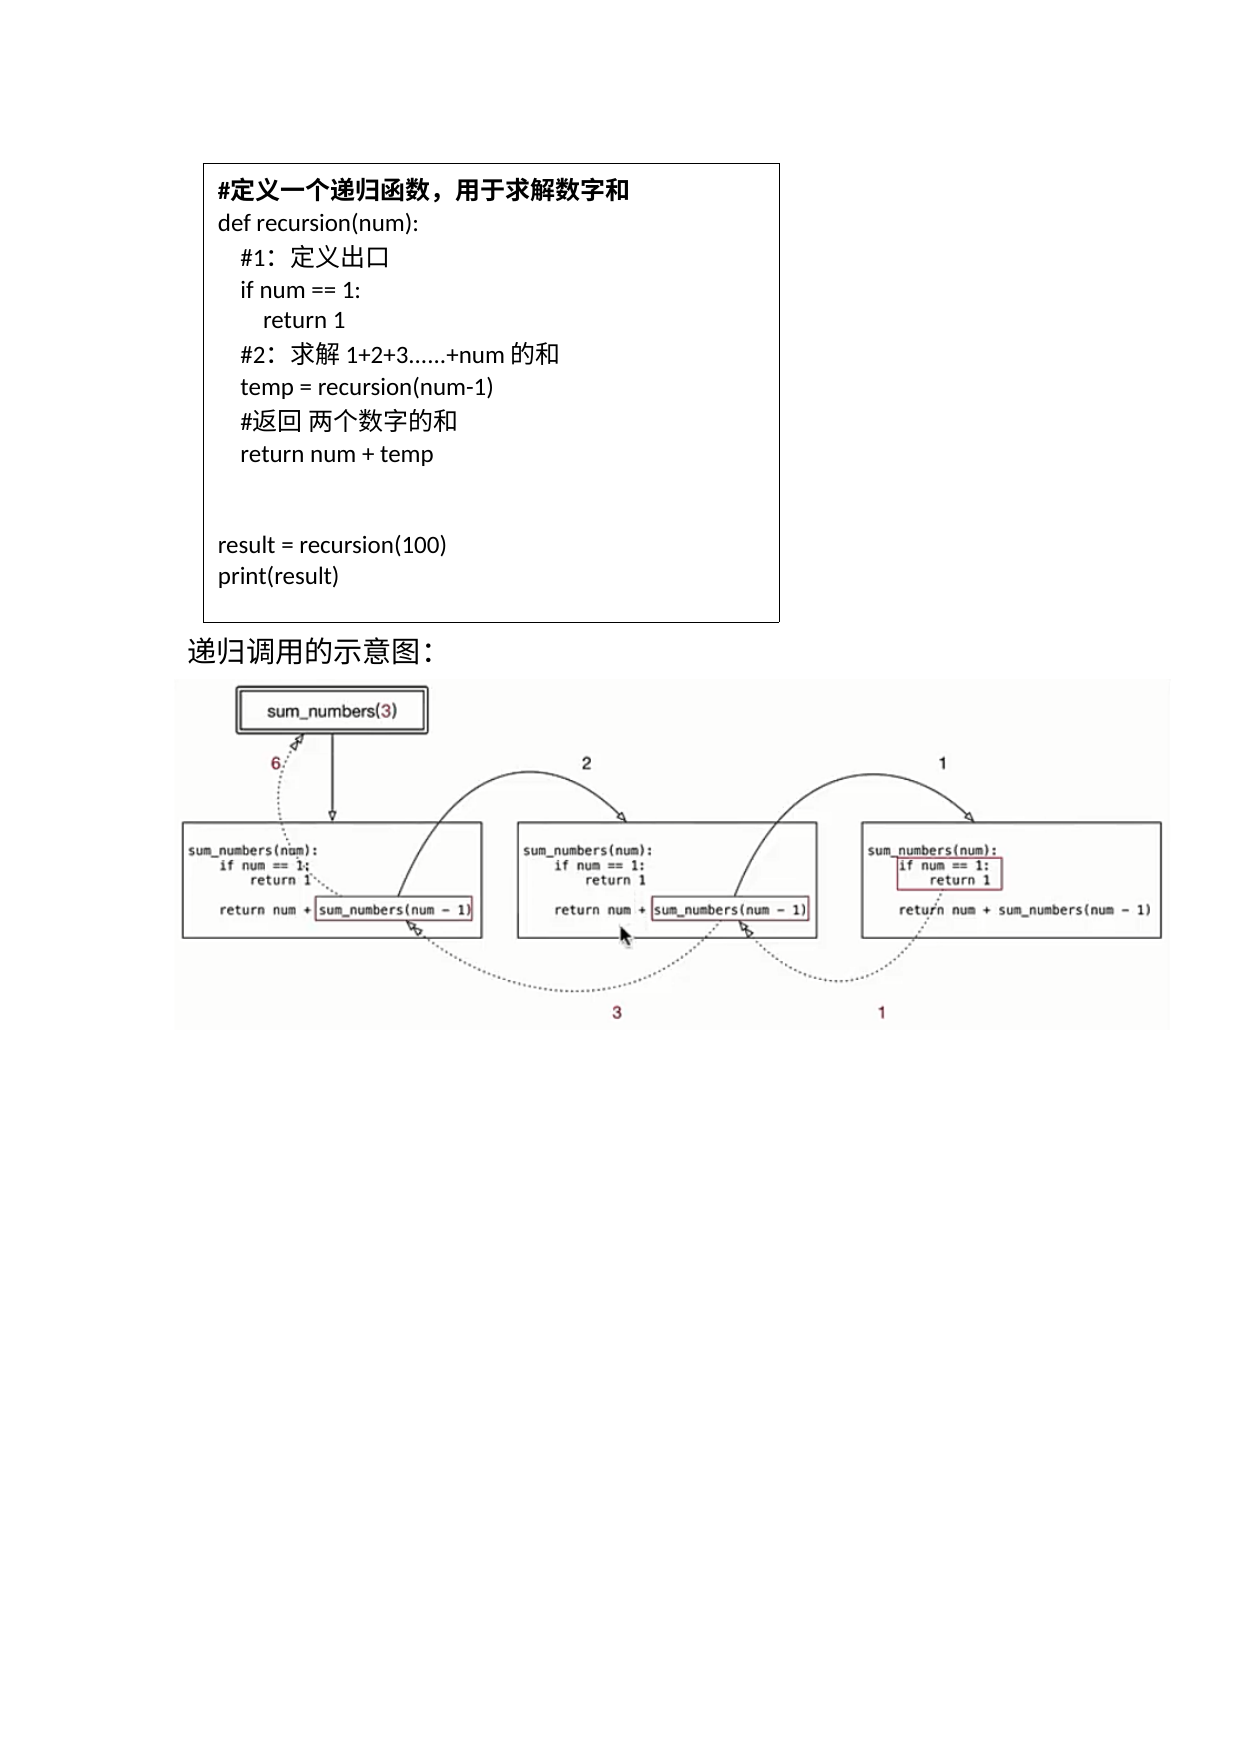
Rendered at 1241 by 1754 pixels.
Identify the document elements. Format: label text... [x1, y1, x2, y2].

text 递归调用的示意图： [187, 617, 1053, 679]
picture [174, 679, 1171, 1030]
